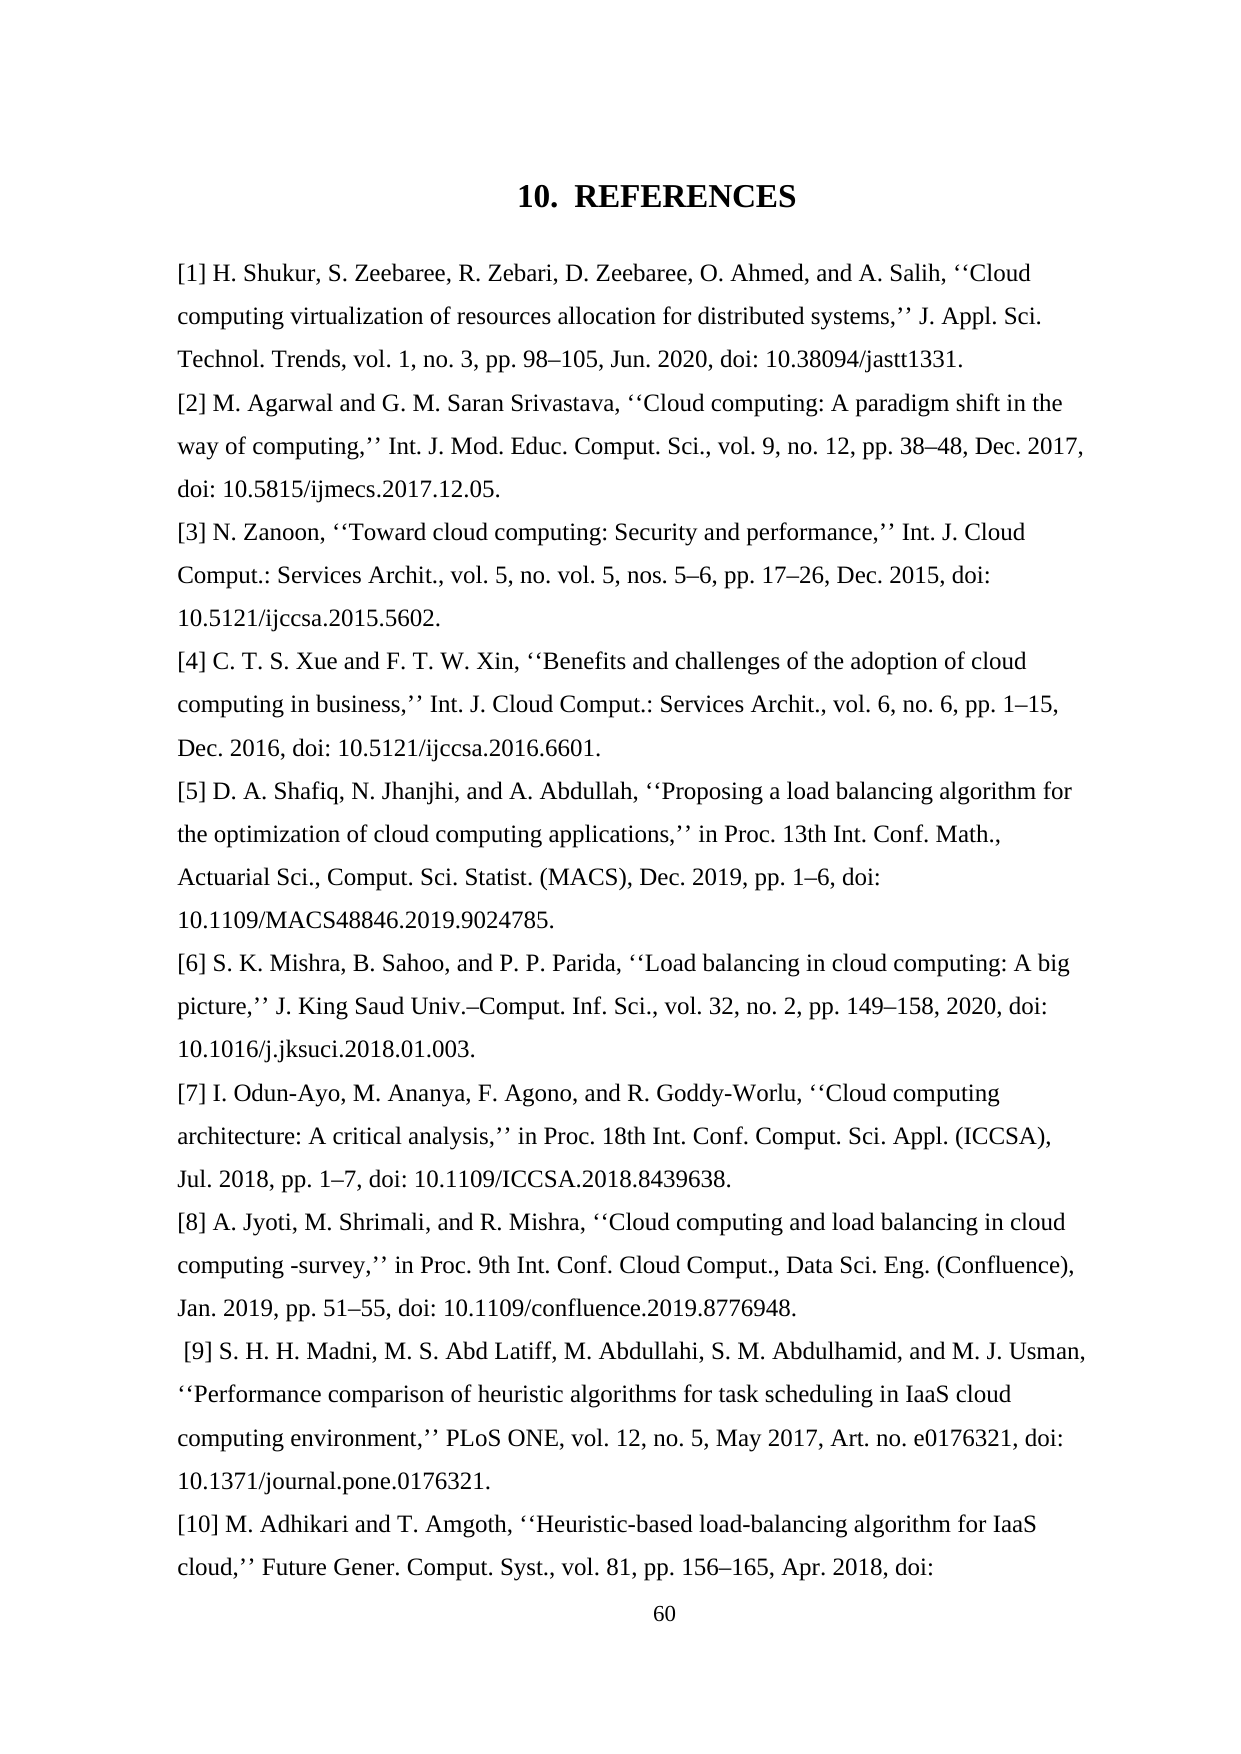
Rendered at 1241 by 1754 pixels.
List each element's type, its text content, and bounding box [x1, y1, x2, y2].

text [9] S. H. H. Madni, M. S. Abd Latiff, M. Abdullahi, S. M. Abdulhamid, and M. J. Usman, ‘‘Performance comparison of heuristic algorithms for task scheduling in IaaS cloud computing environment,’’ PLoS ONE, vol. 12, no. 5, May 2017, Art. no. e0176321, doi: 10.1371/journal.pone.0176321. [177, 1336, 1092, 1494]
text [6] S. K. Mishra, B. Sahoo, and P. P. Parida, ‘‘Load balancing in cloud computing: A big picture,’’ J. King Saud Univ.–Comput. Inf. Sci., vol. 32, no. 2, pp. 149–158, 2020, doi: 10.1016/j.jksuci.2018.01.003. [177, 948, 1092, 1063]
text [3] N. Zanoon, ‘‘Toward cloud computing: Security and performance,’’ Int. J. Cloud Comput.: Services Archit., vol. 5, no. vol. 5, nos. 5–6, pp. 17–26, Dec. 2015, doi: 10.5121/ijccsa.2015.5602. [177, 517, 1092, 632]
text [2] M. Agarwal and G. M. Saran Srivastava, ‘‘Cloud computing: A paradigm shift in the way of computing,’’ Int. J. Mod. Educ. Comput. Sci., vol. 9, no. 12, pp. 38–48, Dec. 2017, doi: 10.5815/ijmecs.2017.12.05. [177, 388, 1092, 503]
text [5] D. A. Shafiq, N. Jhanjhi, and A. Abdullah, ‘‘Proposing a load balancing algorithm for the optimization of cloud computing applications,’’ in Proc. 13th Int. Conf. Math., Actuarial Sci., Comput. Sci. Statist. (MACS), Dec. 2019, pp. 1–6, doi: 10.1109/MACS48846.2019.9024785. [177, 776, 1092, 934]
text [1] H. Shukur, S. Zeebaree, R. Zebari, D. Zeebaree, O. Ahmed, and A. Salih, ‘‘Cloud computing virtualization of resources allocation for distributed systems,’’ J. Appl. Sci. Technol. Trends, vol. 1, no. 3, pp. 98–105, Jun. 2020, doi: 10.38094/jastt1331. [177, 258, 1092, 373]
text [7] I. Odun-Ayo, M. Ananya, F. Agono, and R. Goddy-Worlu, ‘‘Cloud computing architecture: A critical analysis,’’ in Proc. 18th Int. Conf. Comput. Sci. Appl. (ICCSA), Jul. 2018, pp. 1–7, doi: 10.1109/ICCSA.2018.8439638. [177, 1078, 1092, 1193]
text [4] C. T. S. Xue and F. T. W. Xin, ‘‘Benefits and challenges of the adoption of cloud computing in business,’’ Int. J. Cloud Comput.: Services Archit., vol. 6, no. 6, pp. 1–15, Dec. 2016, doi: 10.5121/ijccsa.2016.6601. [177, 646, 1092, 761]
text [177, 1509, 1092, 1581]
subtitle 10. REFERENCES [517, 177, 1152, 215]
text [8] A. Jyoti, M. Shrimali, and R. Mishra, ‘‘Cloud computing and load balancing in cloud computing -survey,’’ in Proc. 9th Int. Conf. Cloud Comput., Data Sci. Eng. (Confluence), Jan. 2019, pp. 51–55, doi: 10.1109/confluence.2019.8776948. [177, 1207, 1092, 1322]
